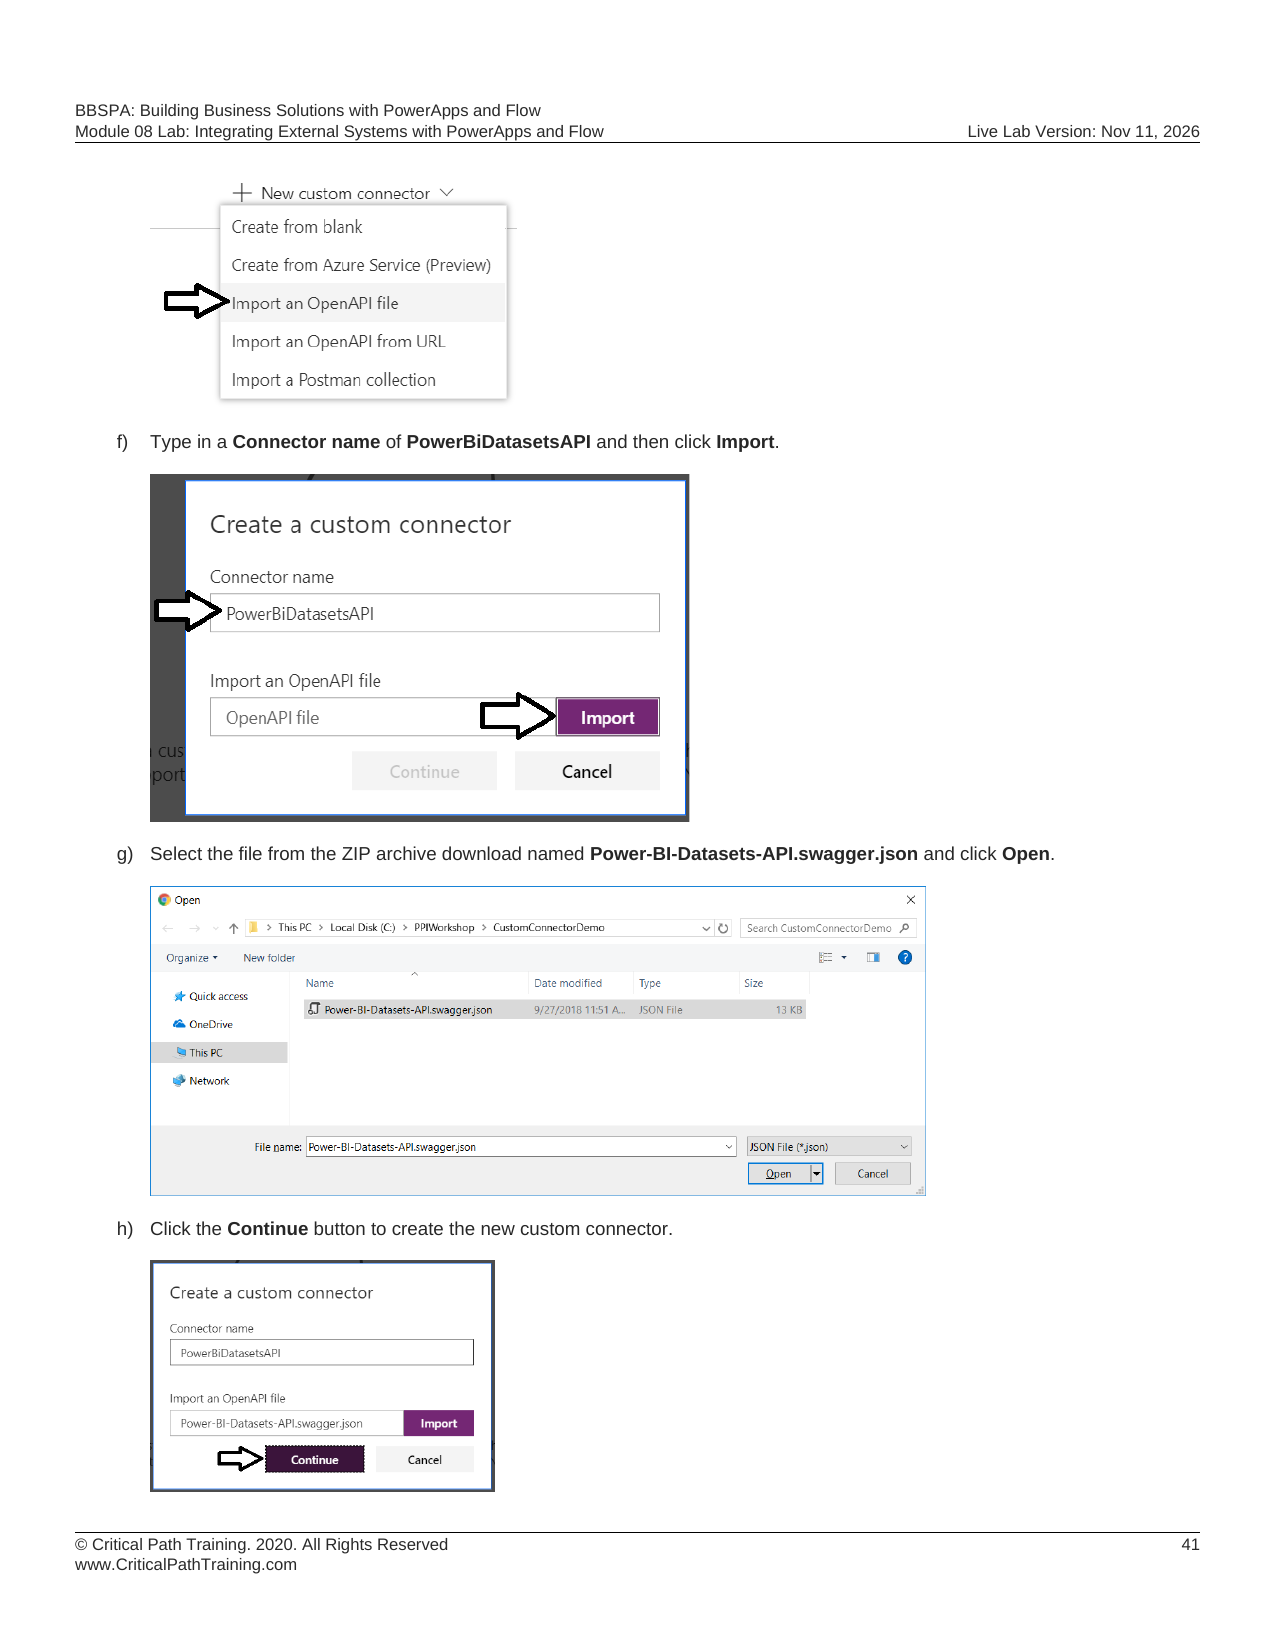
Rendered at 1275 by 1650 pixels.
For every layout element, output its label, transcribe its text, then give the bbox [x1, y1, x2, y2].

text Click the Continue button to create the new custom connector. [117, 1217, 1200, 1239]
picture [150, 1260, 495, 1492]
picture [150, 474, 690, 822]
text Type in a Connector name of PowerBiDatasetsAPI and then click Import. [117, 431, 1200, 453]
picture [150, 177, 517, 410]
text Select the file from the ZIP archive download named Power-BI-Datasets-API.swagger.json and click Open. [117, 843, 1200, 865]
picture [150, 886, 926, 1196]
